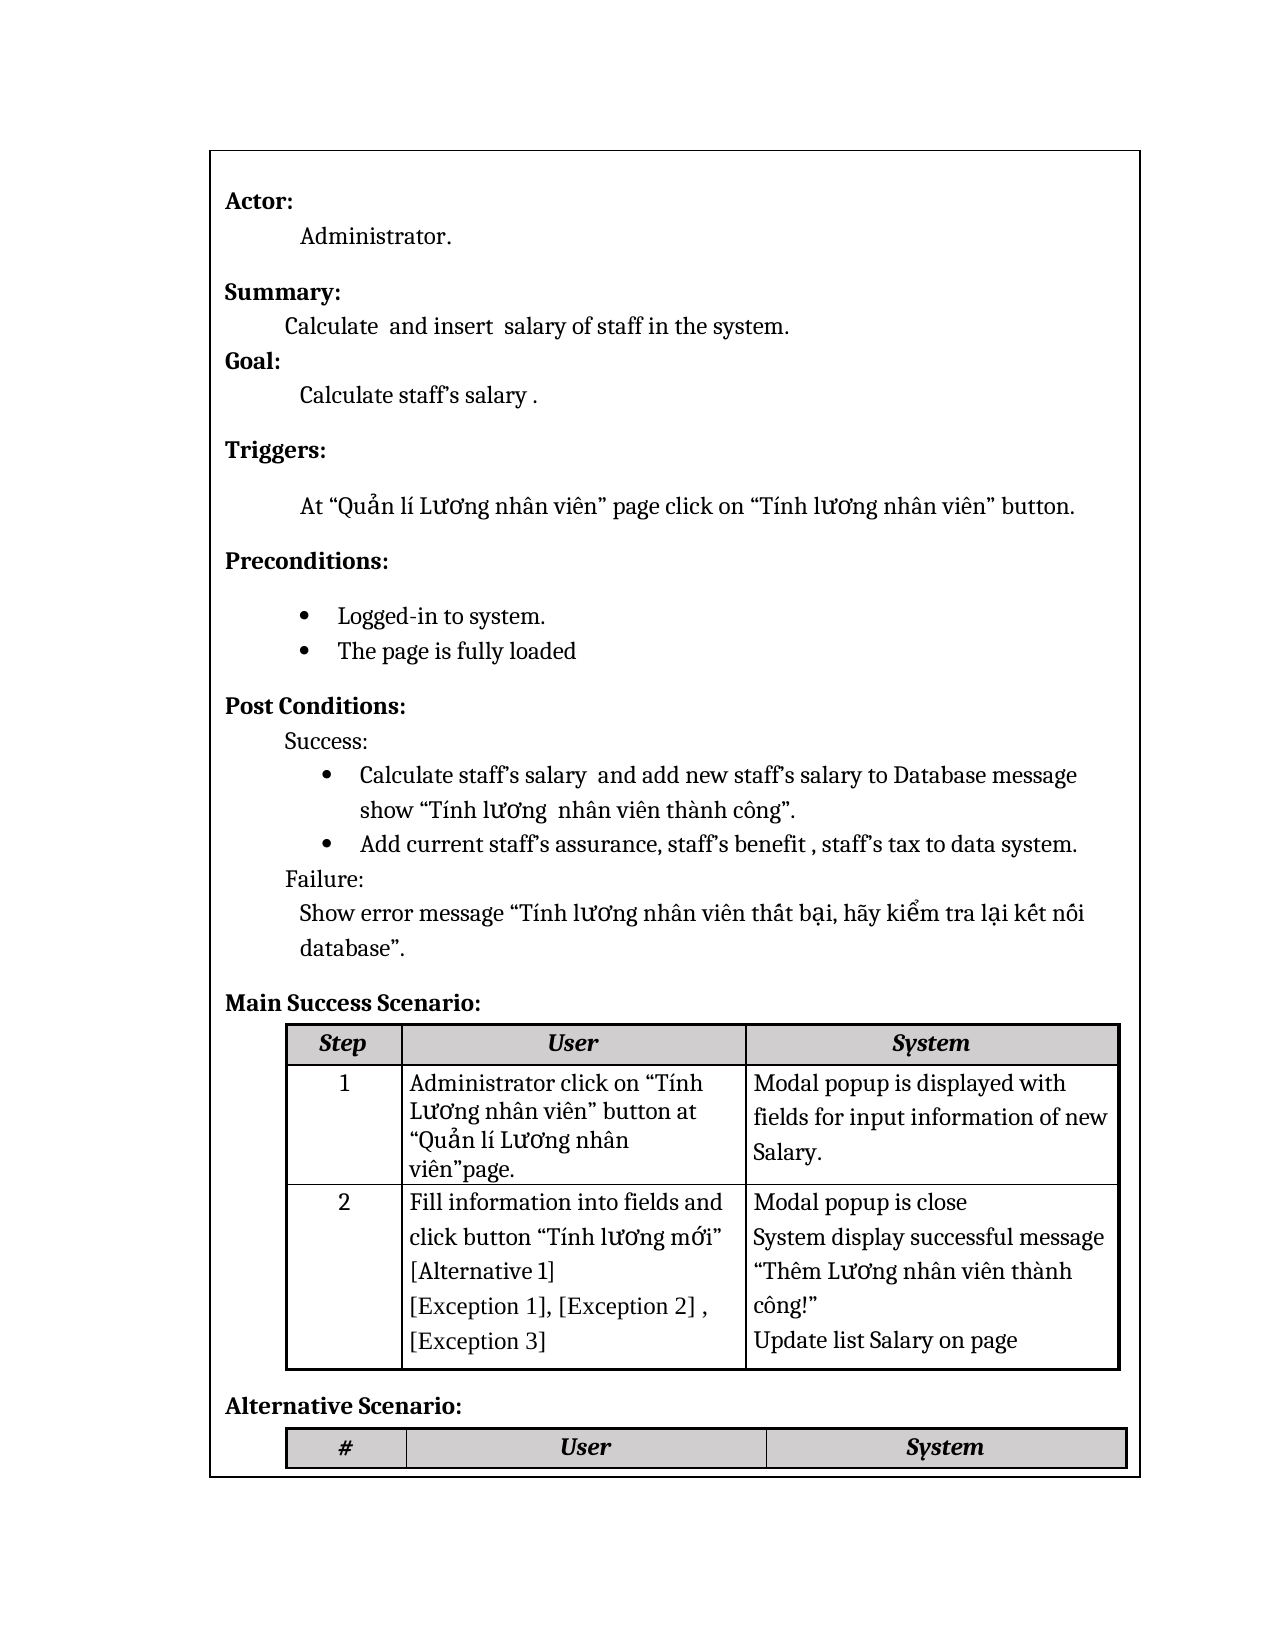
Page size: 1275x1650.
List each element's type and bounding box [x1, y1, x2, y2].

table_cell [211, 151, 1139, 1476]
